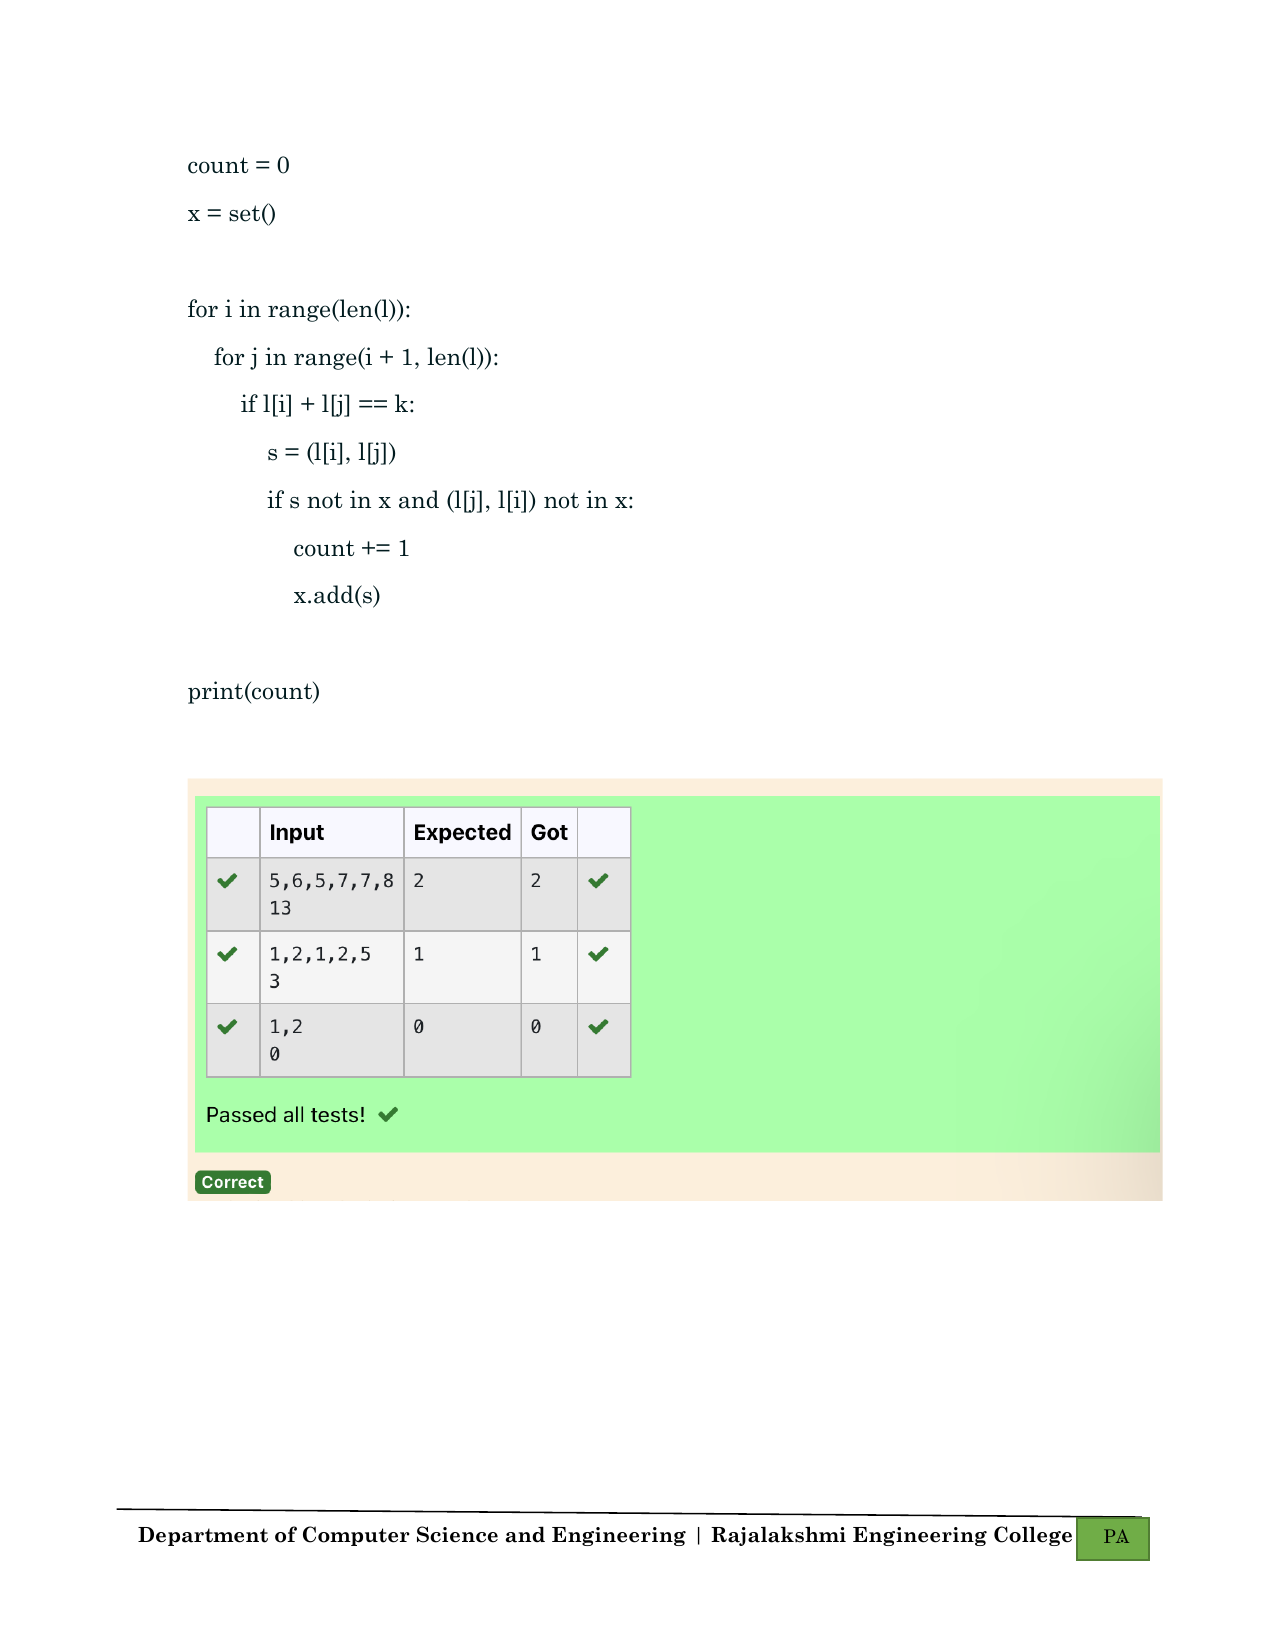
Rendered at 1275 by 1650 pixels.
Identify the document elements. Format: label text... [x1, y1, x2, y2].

text for i in range(len(l)): [187, 293, 1125, 322]
text print(count) [187, 676, 1125, 705]
text count = 0 [187, 150, 1125, 179]
text if s not in x and (l[j], l[i]) not in x: [187, 485, 1125, 513]
text count += 1 [187, 532, 1125, 561]
text s = (l[i], l[j]) [187, 437, 1125, 466]
text x = set() [187, 198, 1125, 227]
text x.add(s) [187, 580, 1125, 609]
text if l[i] + l[j] == k: [187, 389, 1125, 418]
picture [187, 771, 1163, 1201]
text for j in range(i + 1, len(l)): [187, 341, 1125, 370]
